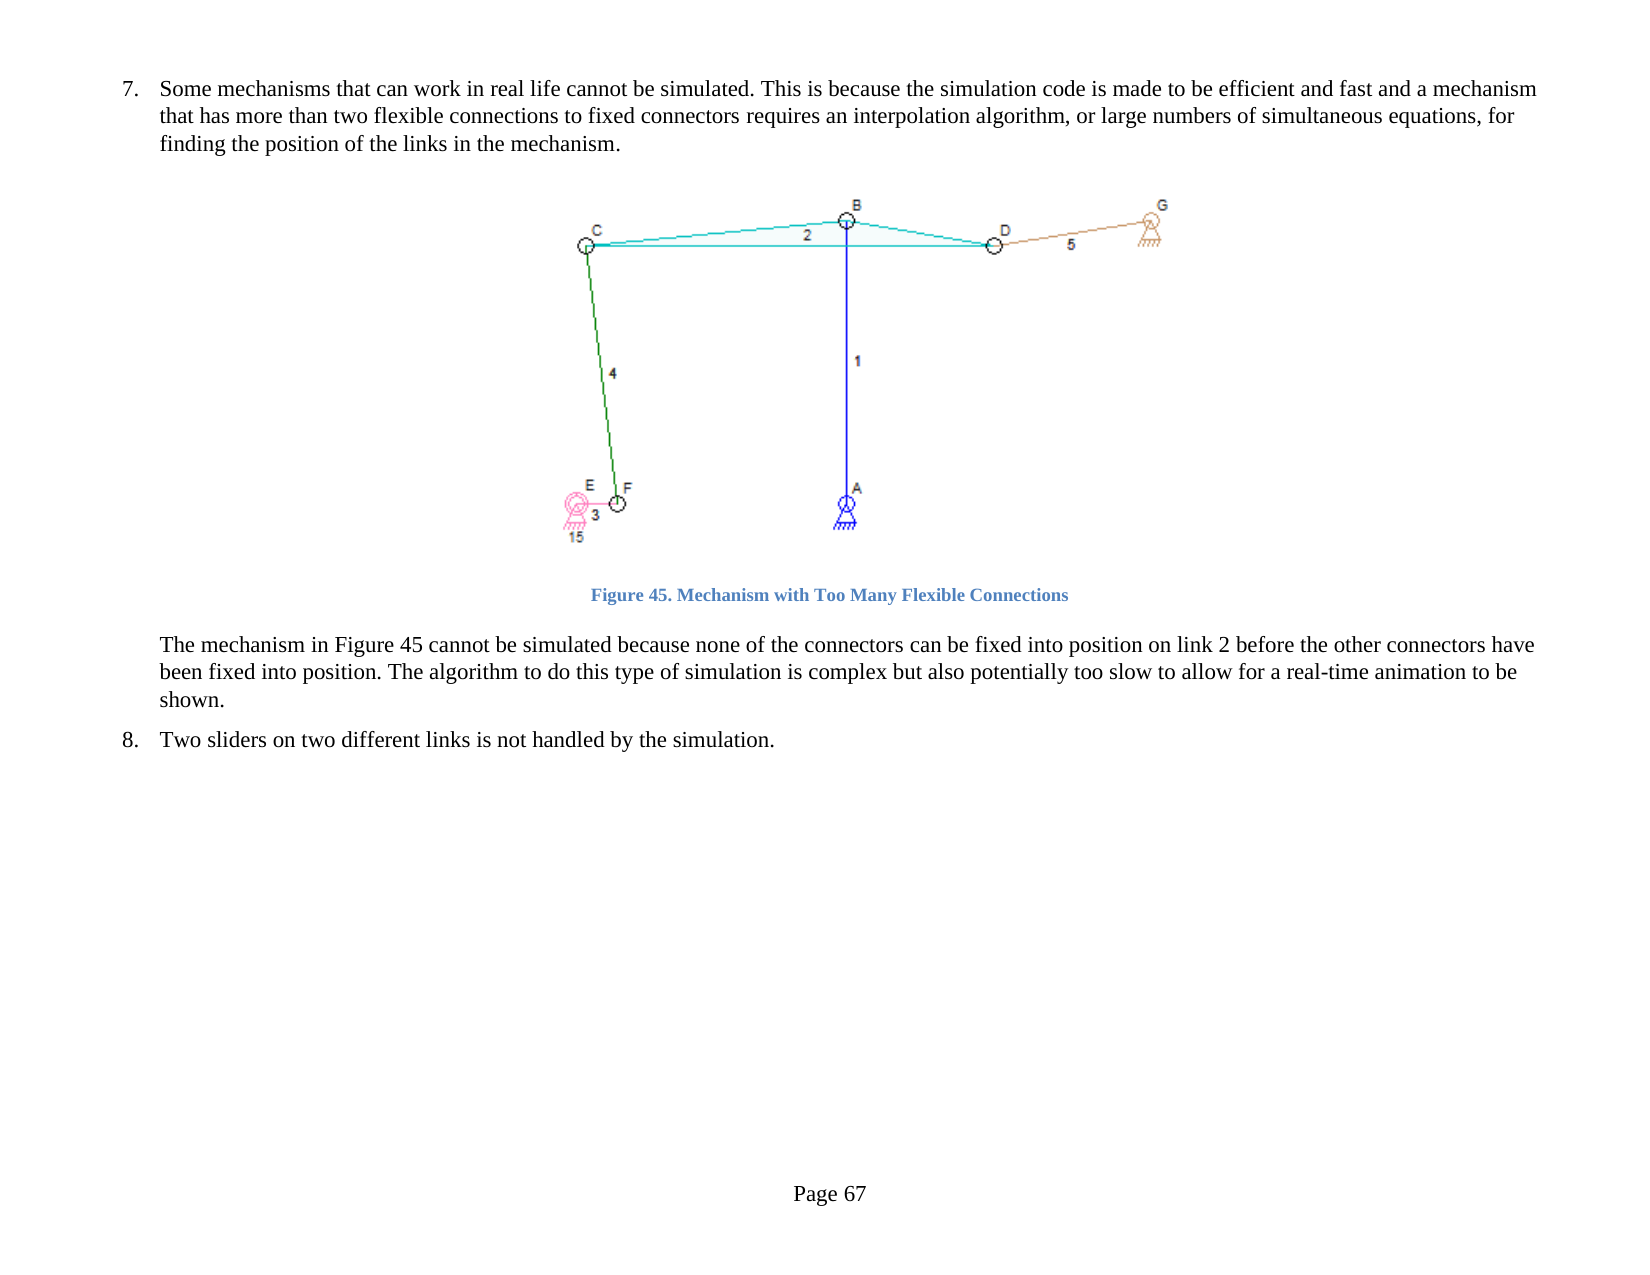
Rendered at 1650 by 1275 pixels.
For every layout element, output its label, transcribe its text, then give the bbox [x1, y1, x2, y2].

text Figure 45. Mechanism with Too Many Flexible Connections [84, 584, 1575, 606]
list Two sliders on two different links is not handled by the simulation. [122, 726, 1575, 752]
list Some mechanisms that can work in real life cannot be simulated. This is because the simulation code is made to be efficient and fast and a mechanism that has more than two flexible connections to fixed connectors requires an interpolation algorithm, or large numbers of simultaneous equations, for finding the position of the links in the mechanism. [122, 75, 1575, 157]
text The mechanism in Figure 45 cannot be simulated because none of the connectors can be fixed into position on link 2 before the other connectors have been fixed into position. The algorithm to do this type of simulation is complex but also potentially too slow to allow for a real-time animation to be shown. [159, 631, 1575, 712]
picture [507, 170, 1189, 571]
